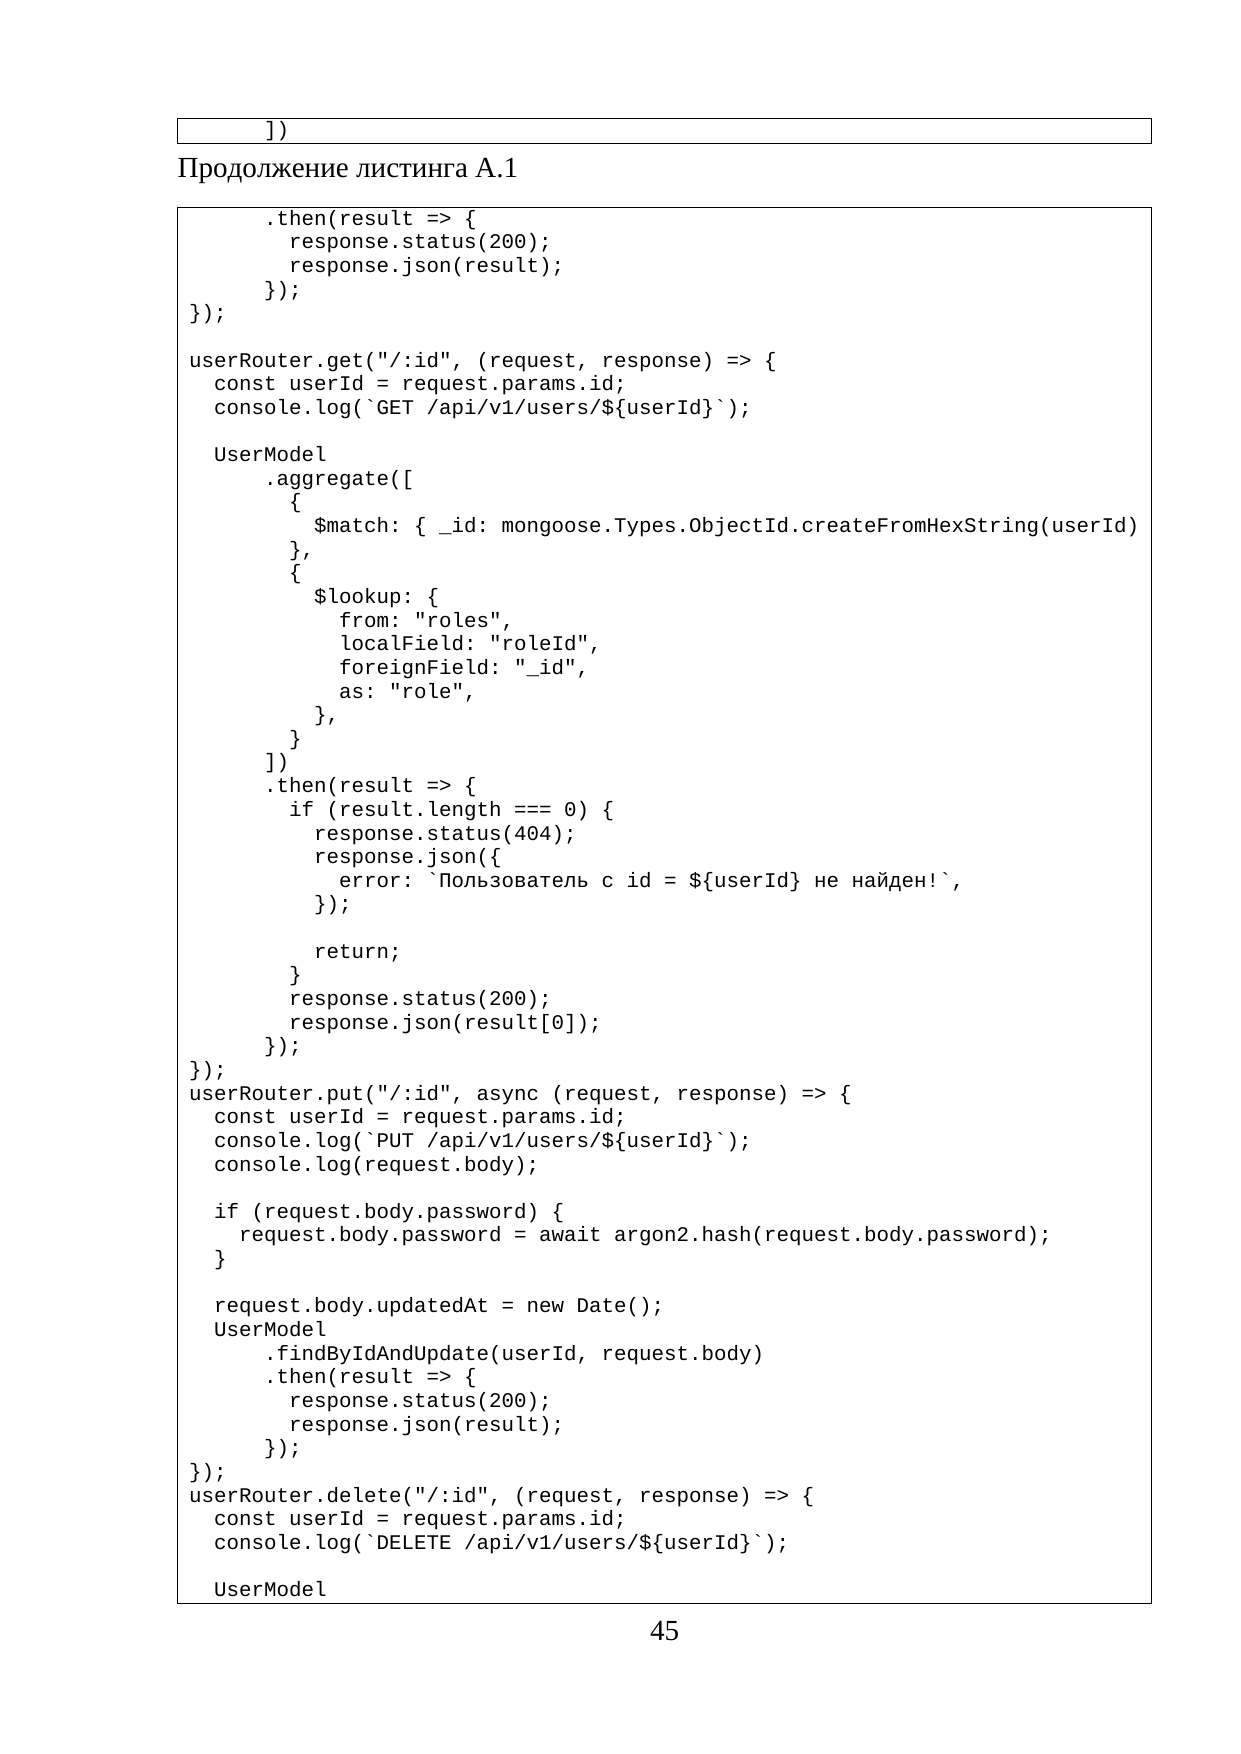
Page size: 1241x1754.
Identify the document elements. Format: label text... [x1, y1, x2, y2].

text Продолжение листинга А.1 [177, 150, 1152, 184]
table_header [178, 119, 1151, 143]
